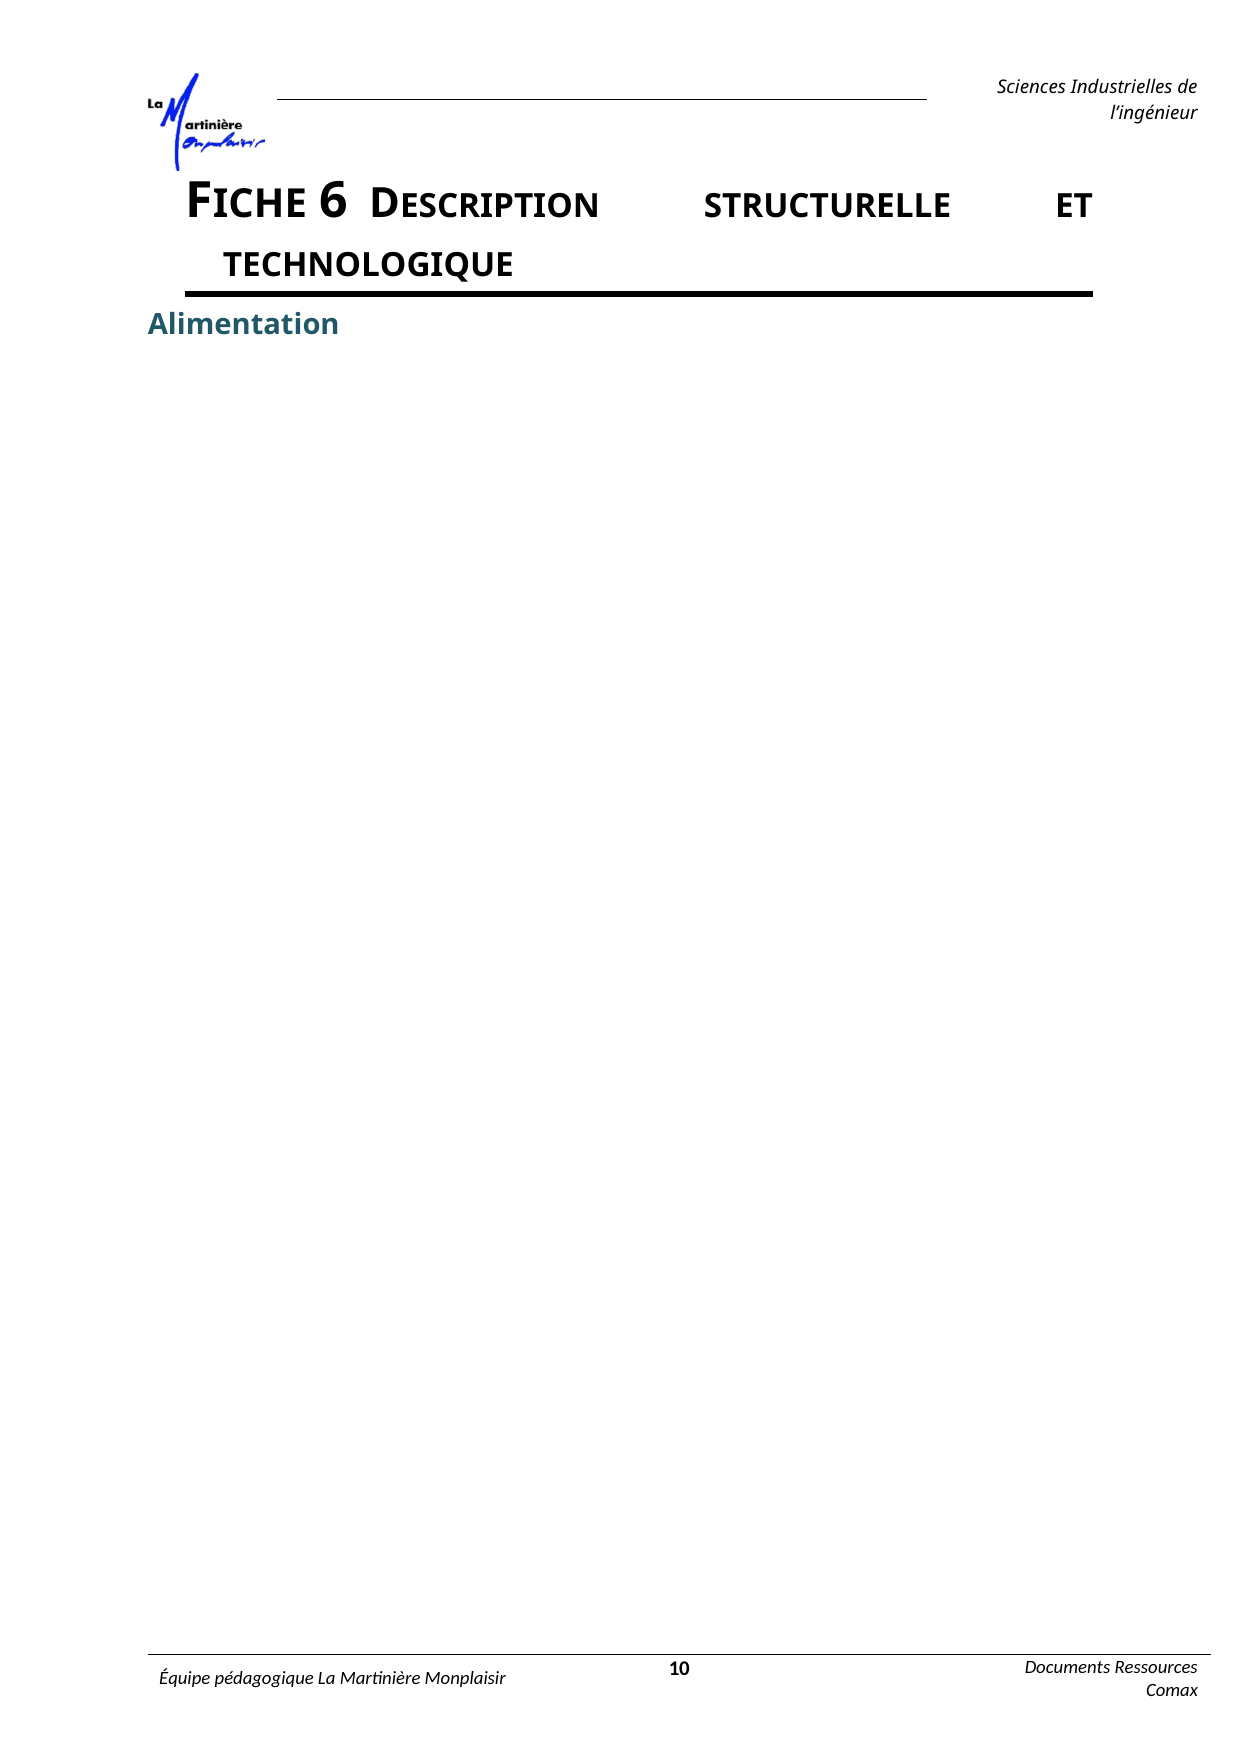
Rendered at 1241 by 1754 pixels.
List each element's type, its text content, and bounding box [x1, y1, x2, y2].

subtitle Description structurelle et technologique [185, 163, 1093, 291]
subtitle Alimentation [148, 303, 1093, 343]
picture [147, 73, 266, 171]
